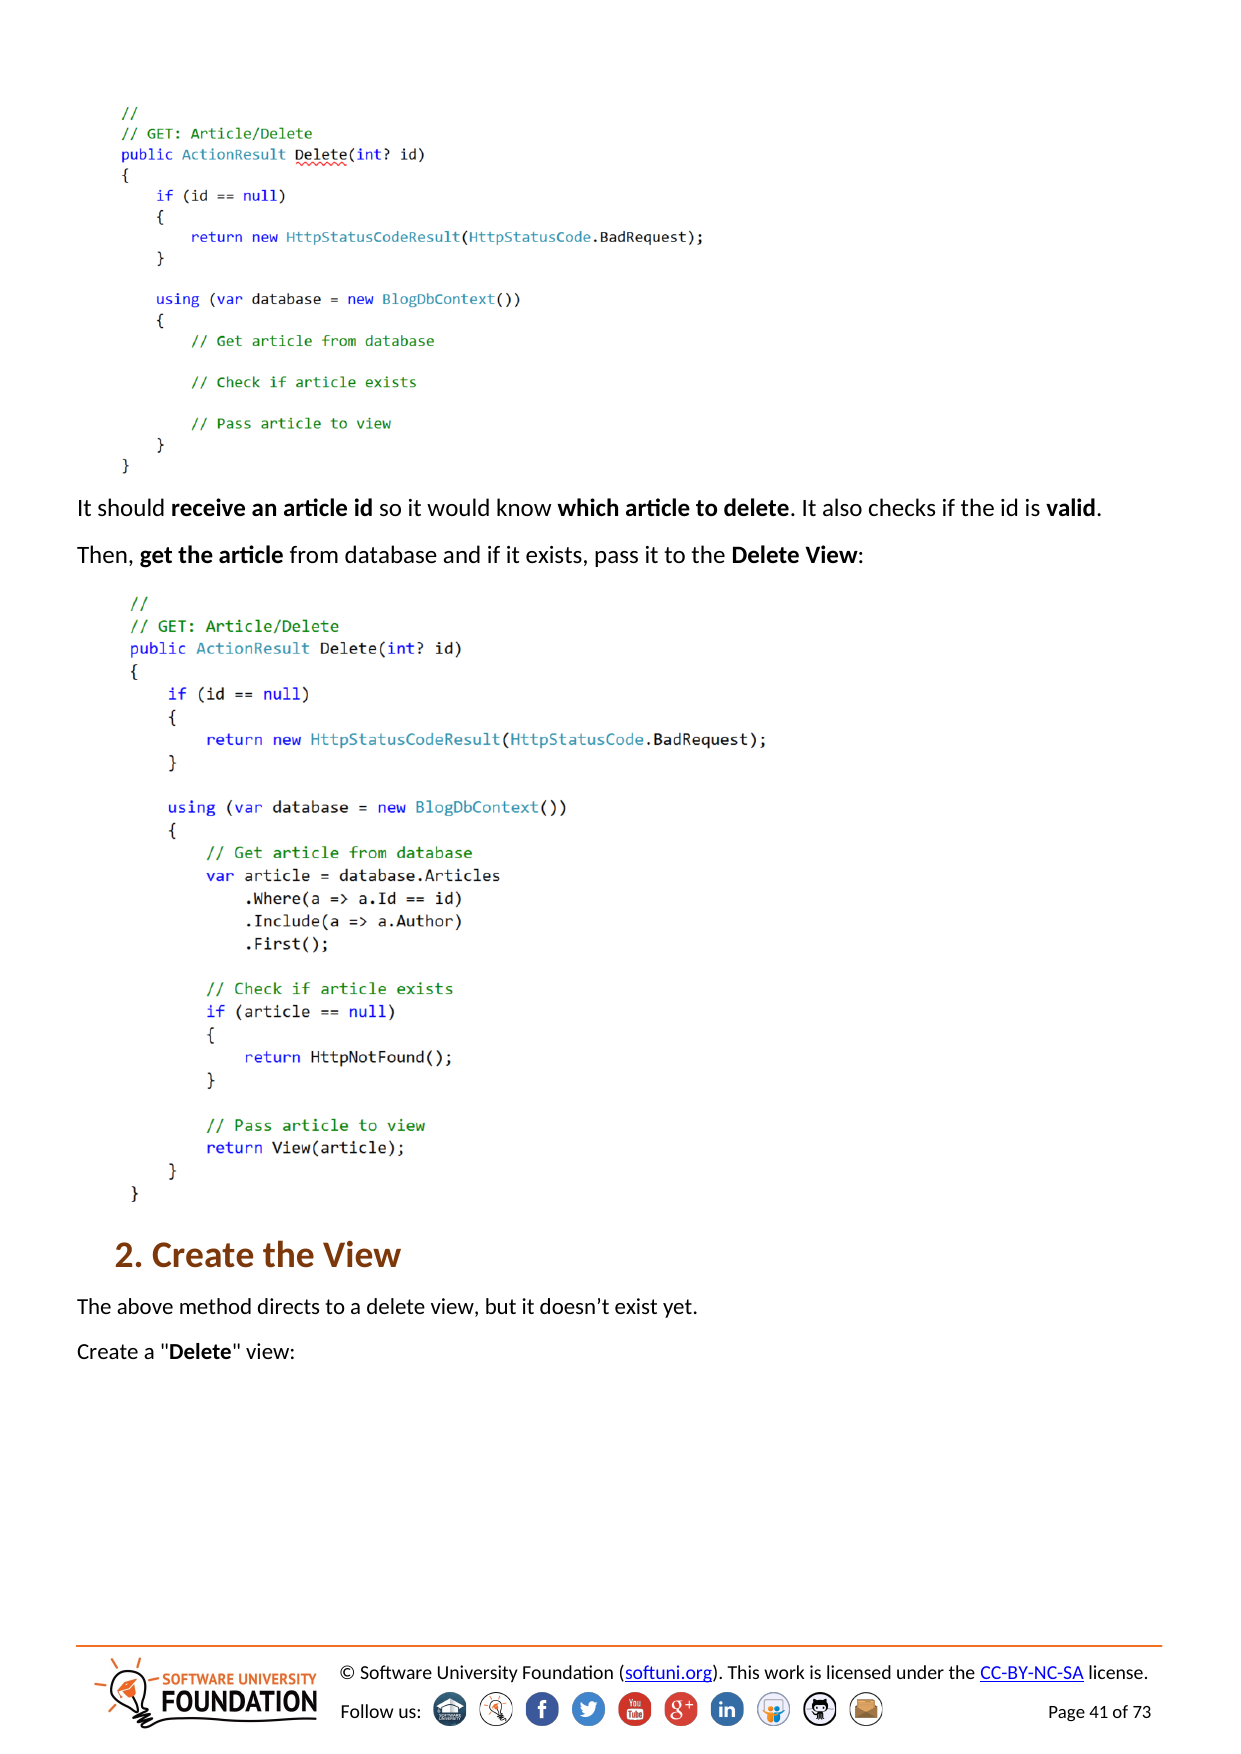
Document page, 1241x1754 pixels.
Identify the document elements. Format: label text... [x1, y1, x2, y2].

picture [757, 1692, 790, 1726]
picture [572, 1692, 605, 1726]
picture [93, 1656, 317, 1729]
picture [76, 95, 850, 476]
subtitle Create the View [114, 1231, 1163, 1277]
picture [76, 587, 906, 1207]
picture [433, 1692, 467, 1726]
picture [664, 1692, 698, 1726]
picture [710, 1692, 744, 1726]
picture [618, 1692, 652, 1726]
text Then, get the article from database and if it exists, pass it to the Delete View: [77, 539, 1163, 570]
picture [525, 1692, 559, 1726]
text Create a "Delete" view: [77, 1337, 1163, 1365]
text It should receive an article id so it would know which article to delete. It also checks if the id is valid. [77, 492, 1163, 523]
picture [849, 1692, 883, 1726]
picture [479, 1692, 513, 1726]
text The above method directs to a delete view, but it doesn’t exist yet. [77, 1292, 1163, 1320]
picture [803, 1692, 837, 1726]
